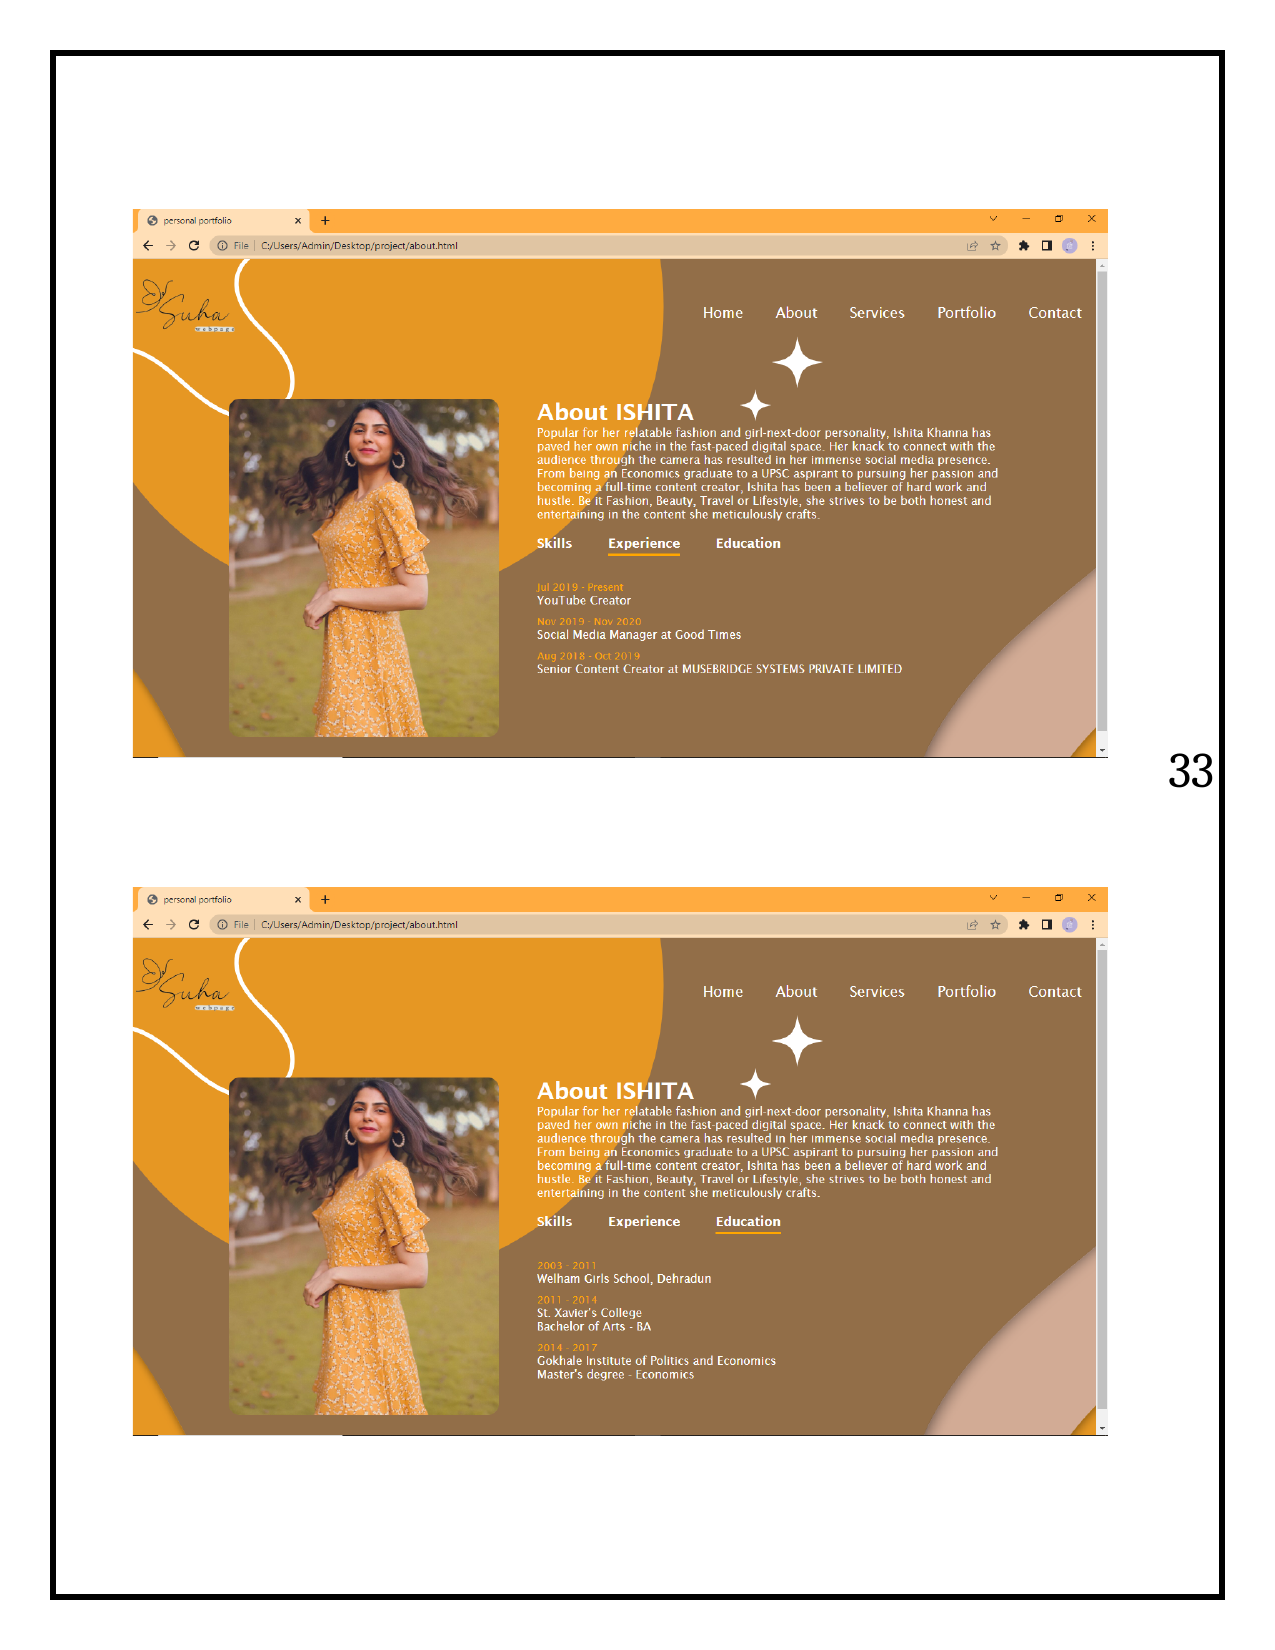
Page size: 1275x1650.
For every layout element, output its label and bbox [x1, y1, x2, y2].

picture [132, 887, 1108, 1436]
picture [132, 209, 1108, 758]
